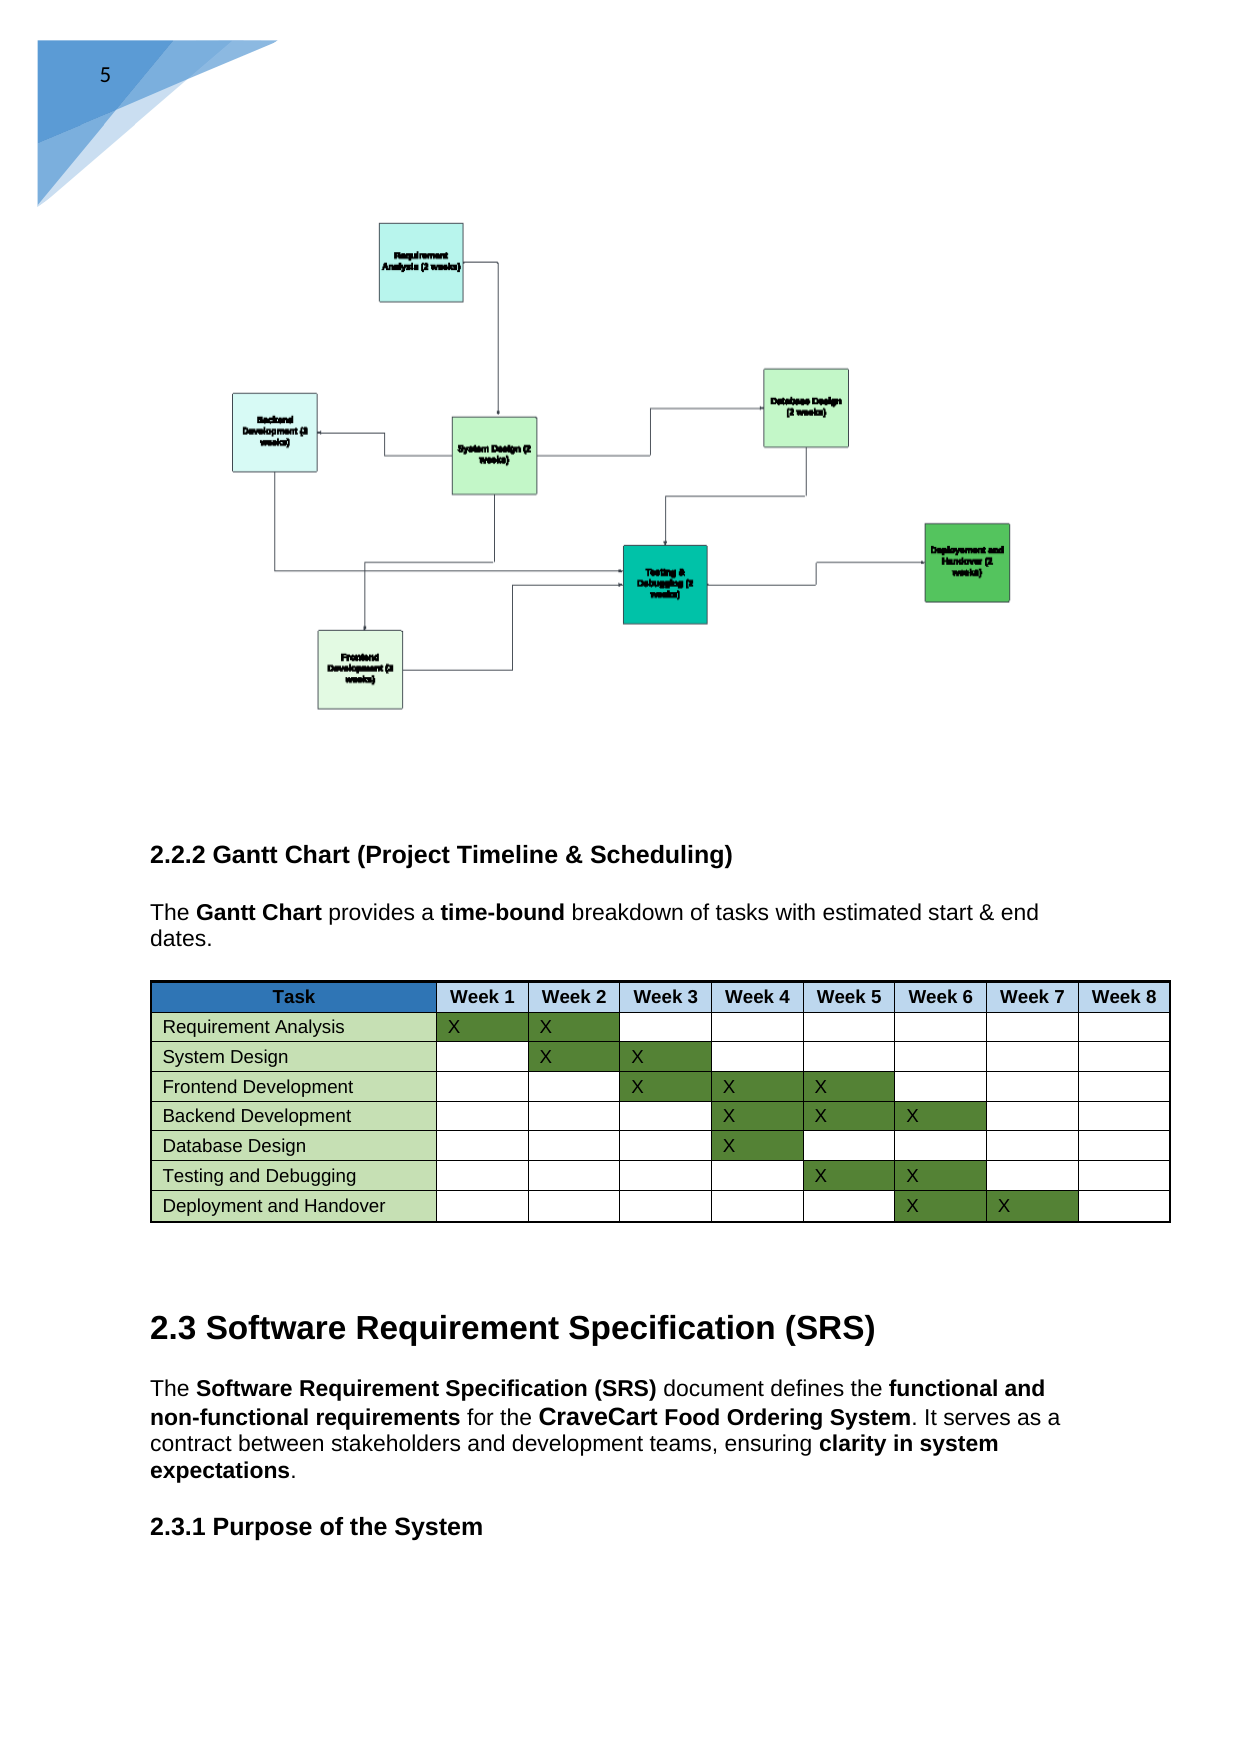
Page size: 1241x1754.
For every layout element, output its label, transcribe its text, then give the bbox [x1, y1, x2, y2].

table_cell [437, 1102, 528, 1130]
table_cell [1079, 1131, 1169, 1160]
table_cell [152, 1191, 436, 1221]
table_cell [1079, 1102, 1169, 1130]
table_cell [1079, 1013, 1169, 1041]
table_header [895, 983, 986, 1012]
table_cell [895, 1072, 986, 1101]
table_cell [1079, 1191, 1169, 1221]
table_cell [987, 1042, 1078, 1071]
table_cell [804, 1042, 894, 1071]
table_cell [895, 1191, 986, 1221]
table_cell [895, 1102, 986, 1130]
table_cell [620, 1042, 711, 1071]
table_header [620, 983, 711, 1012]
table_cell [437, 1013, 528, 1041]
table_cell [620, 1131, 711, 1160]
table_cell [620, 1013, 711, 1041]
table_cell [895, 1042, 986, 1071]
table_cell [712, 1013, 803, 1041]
list 2.2.2 Gantt Chart (Project Timeline & Scheduling) [150, 841, 1090, 869]
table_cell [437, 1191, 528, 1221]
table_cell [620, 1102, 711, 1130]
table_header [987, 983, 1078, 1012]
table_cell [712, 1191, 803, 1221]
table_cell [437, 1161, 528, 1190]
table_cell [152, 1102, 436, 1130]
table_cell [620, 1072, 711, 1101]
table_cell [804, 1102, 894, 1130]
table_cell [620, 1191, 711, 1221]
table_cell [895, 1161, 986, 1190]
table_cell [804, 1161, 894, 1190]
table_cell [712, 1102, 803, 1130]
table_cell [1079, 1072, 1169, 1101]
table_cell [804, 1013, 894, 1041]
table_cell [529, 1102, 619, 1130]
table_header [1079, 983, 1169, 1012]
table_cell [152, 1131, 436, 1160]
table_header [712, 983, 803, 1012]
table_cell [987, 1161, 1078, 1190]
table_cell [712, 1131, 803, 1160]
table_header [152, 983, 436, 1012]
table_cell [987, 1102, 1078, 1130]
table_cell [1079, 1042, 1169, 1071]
text 2.3.1 Purpose of the System [150, 1512, 1090, 1541]
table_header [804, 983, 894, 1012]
text The Software Requirement Specification (SRS) document defines the functional and non-functional requirements for the CraveCart Food Ordering System. It serves as a contract between stakeholders and development teams, ensuring clarity in system expectations. [150, 1375, 1090, 1483]
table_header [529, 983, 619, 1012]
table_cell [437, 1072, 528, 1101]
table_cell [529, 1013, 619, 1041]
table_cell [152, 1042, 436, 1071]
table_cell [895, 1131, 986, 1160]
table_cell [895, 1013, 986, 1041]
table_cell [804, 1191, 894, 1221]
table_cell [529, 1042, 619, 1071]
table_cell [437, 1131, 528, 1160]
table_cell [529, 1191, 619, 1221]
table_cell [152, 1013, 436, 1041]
text The Gantt Chart provides a time-bound breakdown of tasks with estimated start & end dates. [150, 898, 1090, 951]
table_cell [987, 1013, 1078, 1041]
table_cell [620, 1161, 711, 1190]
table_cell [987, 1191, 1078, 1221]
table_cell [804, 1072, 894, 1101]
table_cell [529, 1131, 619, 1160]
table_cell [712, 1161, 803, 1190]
picture [37, 40, 279, 209]
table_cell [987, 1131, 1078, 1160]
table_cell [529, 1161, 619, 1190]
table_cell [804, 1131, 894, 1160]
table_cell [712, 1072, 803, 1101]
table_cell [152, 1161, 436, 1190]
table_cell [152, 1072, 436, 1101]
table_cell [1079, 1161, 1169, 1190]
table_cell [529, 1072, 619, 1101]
subtitle 2.3 Software Requirement Specification (SRS) [150, 1308, 1090, 1346]
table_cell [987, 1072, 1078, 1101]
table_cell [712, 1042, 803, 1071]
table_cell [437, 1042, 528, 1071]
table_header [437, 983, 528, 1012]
